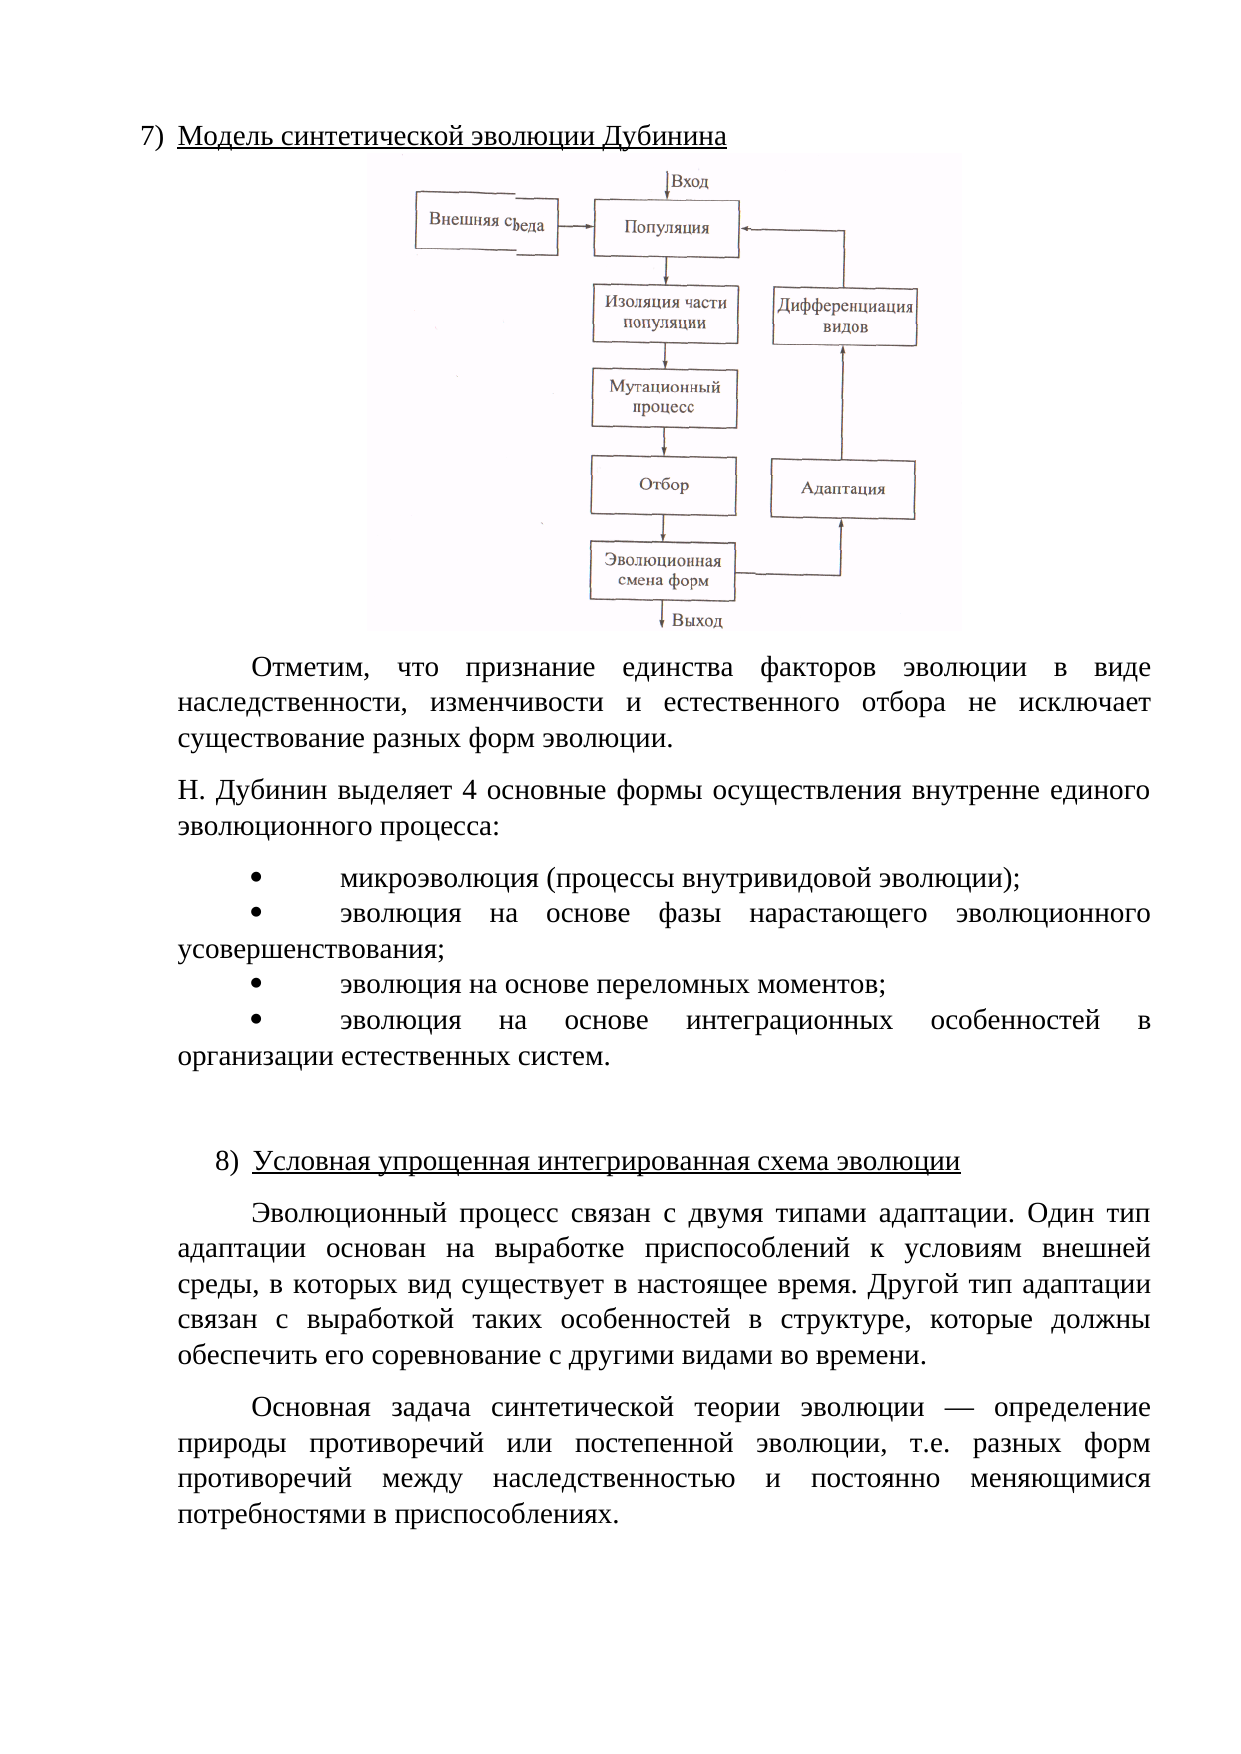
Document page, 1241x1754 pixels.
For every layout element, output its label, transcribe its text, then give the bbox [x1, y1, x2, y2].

text Н. Дубинин выделяет 4 основные формы осуществления внутренне единого эволюционного процесса: [177, 772, 1152, 841]
text Эволюционный процесс связан с двумя типами адаптации. Один тип адаптации основан на выработке приспособлений к условиям внешней среды, в которых вид существует в настоящее время. Другой тип адаптации связан с выработкой таких особенностей в структуре, которые должны обеспечить его соревнование с другими видами во времени. [177, 1195, 1152, 1371]
list Условная упрощенная интегрированная схема эволюции [215, 1143, 1152, 1176]
list эволюция на основе переломных моментов; [177, 967, 1152, 1000]
list эволюция на основе фазы нарастающего эволюционного усовершенствования; [177, 896, 1152, 965]
text Отметим, что признание единства факторов эволюции в виде наследственности, изменчивости и естественного отбора не исключает существование разных форм эволюции. [177, 649, 1152, 753]
list Модель синтетической эволюции Дубинина [140, 118, 1152, 152]
picture [366, 153, 963, 631]
list эволюция на основе интеграционных особенностей в организации естественных систем. [177, 1002, 1152, 1071]
text Основная задача синтетической теории эволюции — определение природы противоречий или постепенной эволюции, т.е. разных форм противоречий между наследственностью и постоянно меняющимися потребностями в приспособлениях. [177, 1389, 1152, 1529]
list микроэволюция (процессы внутривидовой эволюции); [177, 860, 1152, 893]
